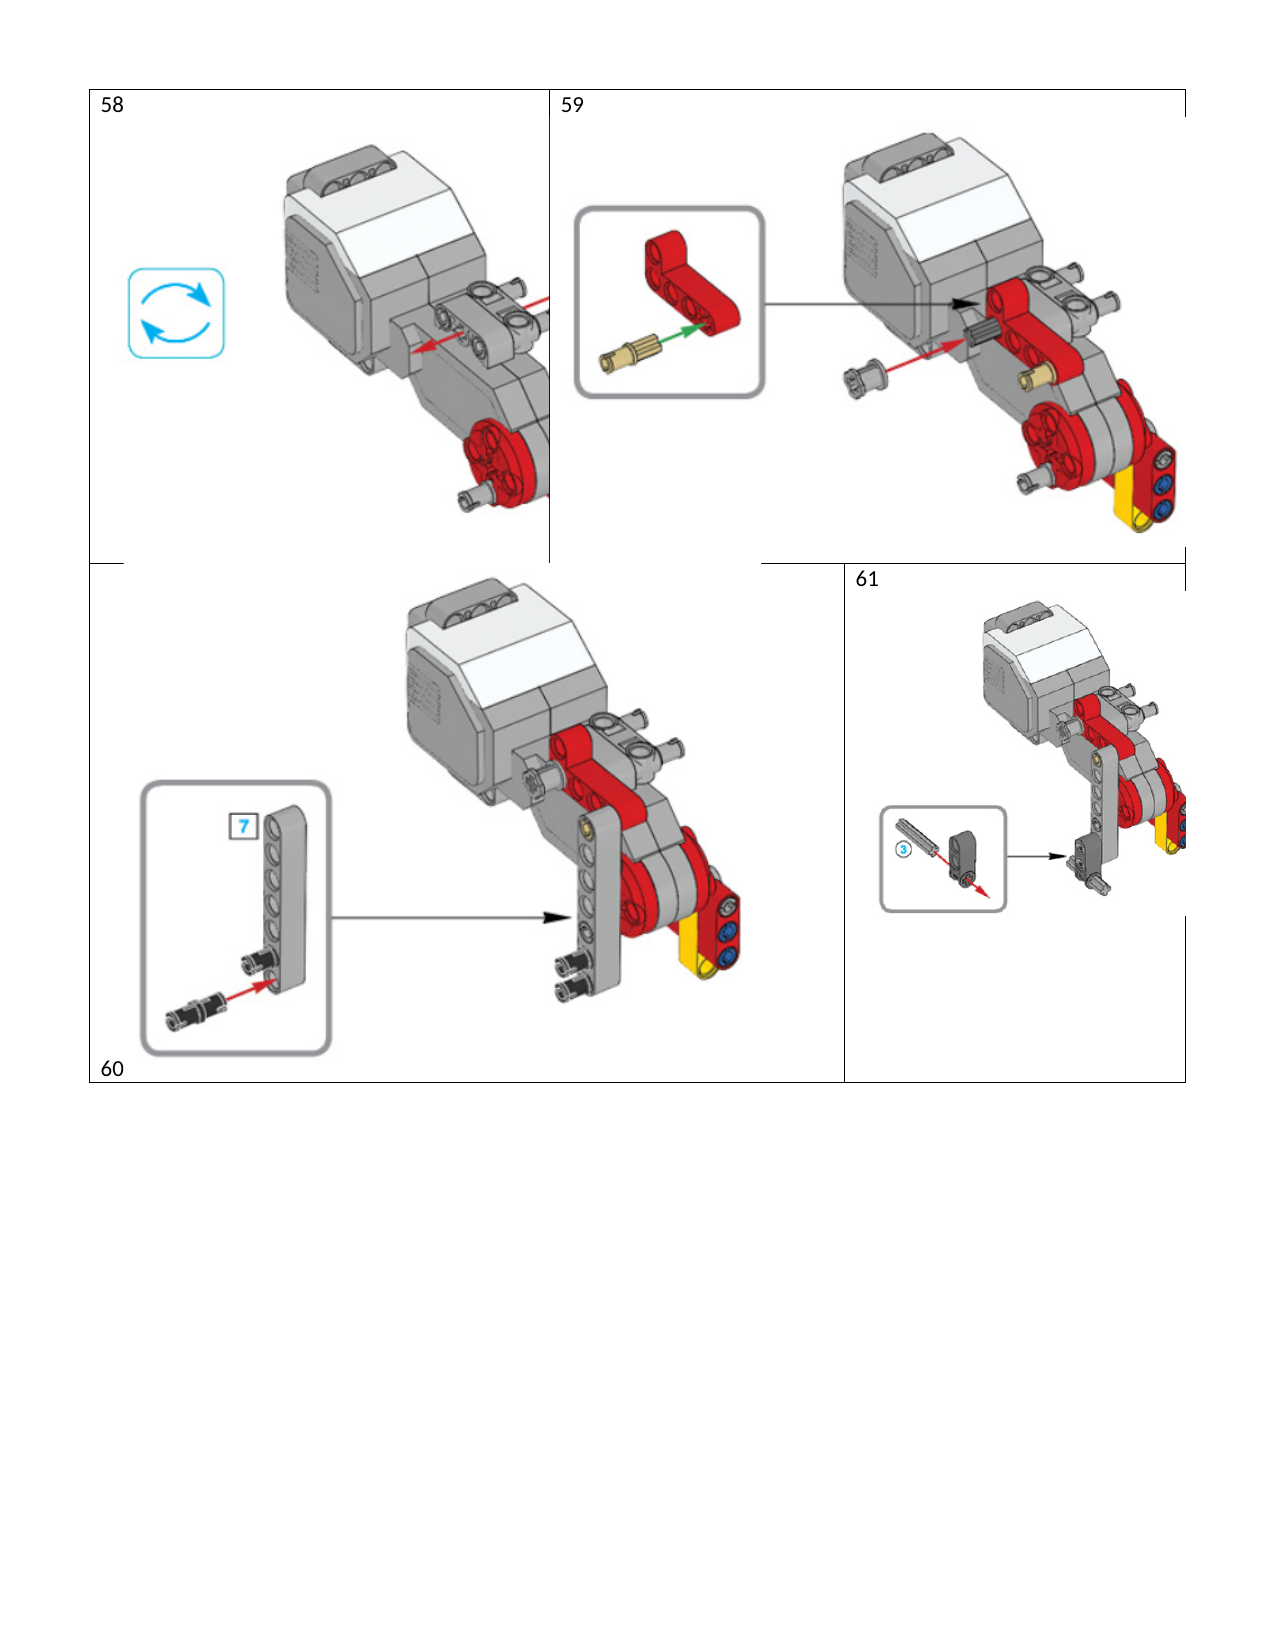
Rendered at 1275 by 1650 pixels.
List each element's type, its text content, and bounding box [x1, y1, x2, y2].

picture [560, 117, 1186, 547]
table_cell 61 [845, 564, 1185, 1082]
table_cell 60 [90, 564, 844, 1082]
picture [855, 591, 1186, 916]
table_cell 59 [550, 90, 1185, 563]
table_cell 58 [90, 90, 549, 563]
picture [100, 117, 762, 1077]
